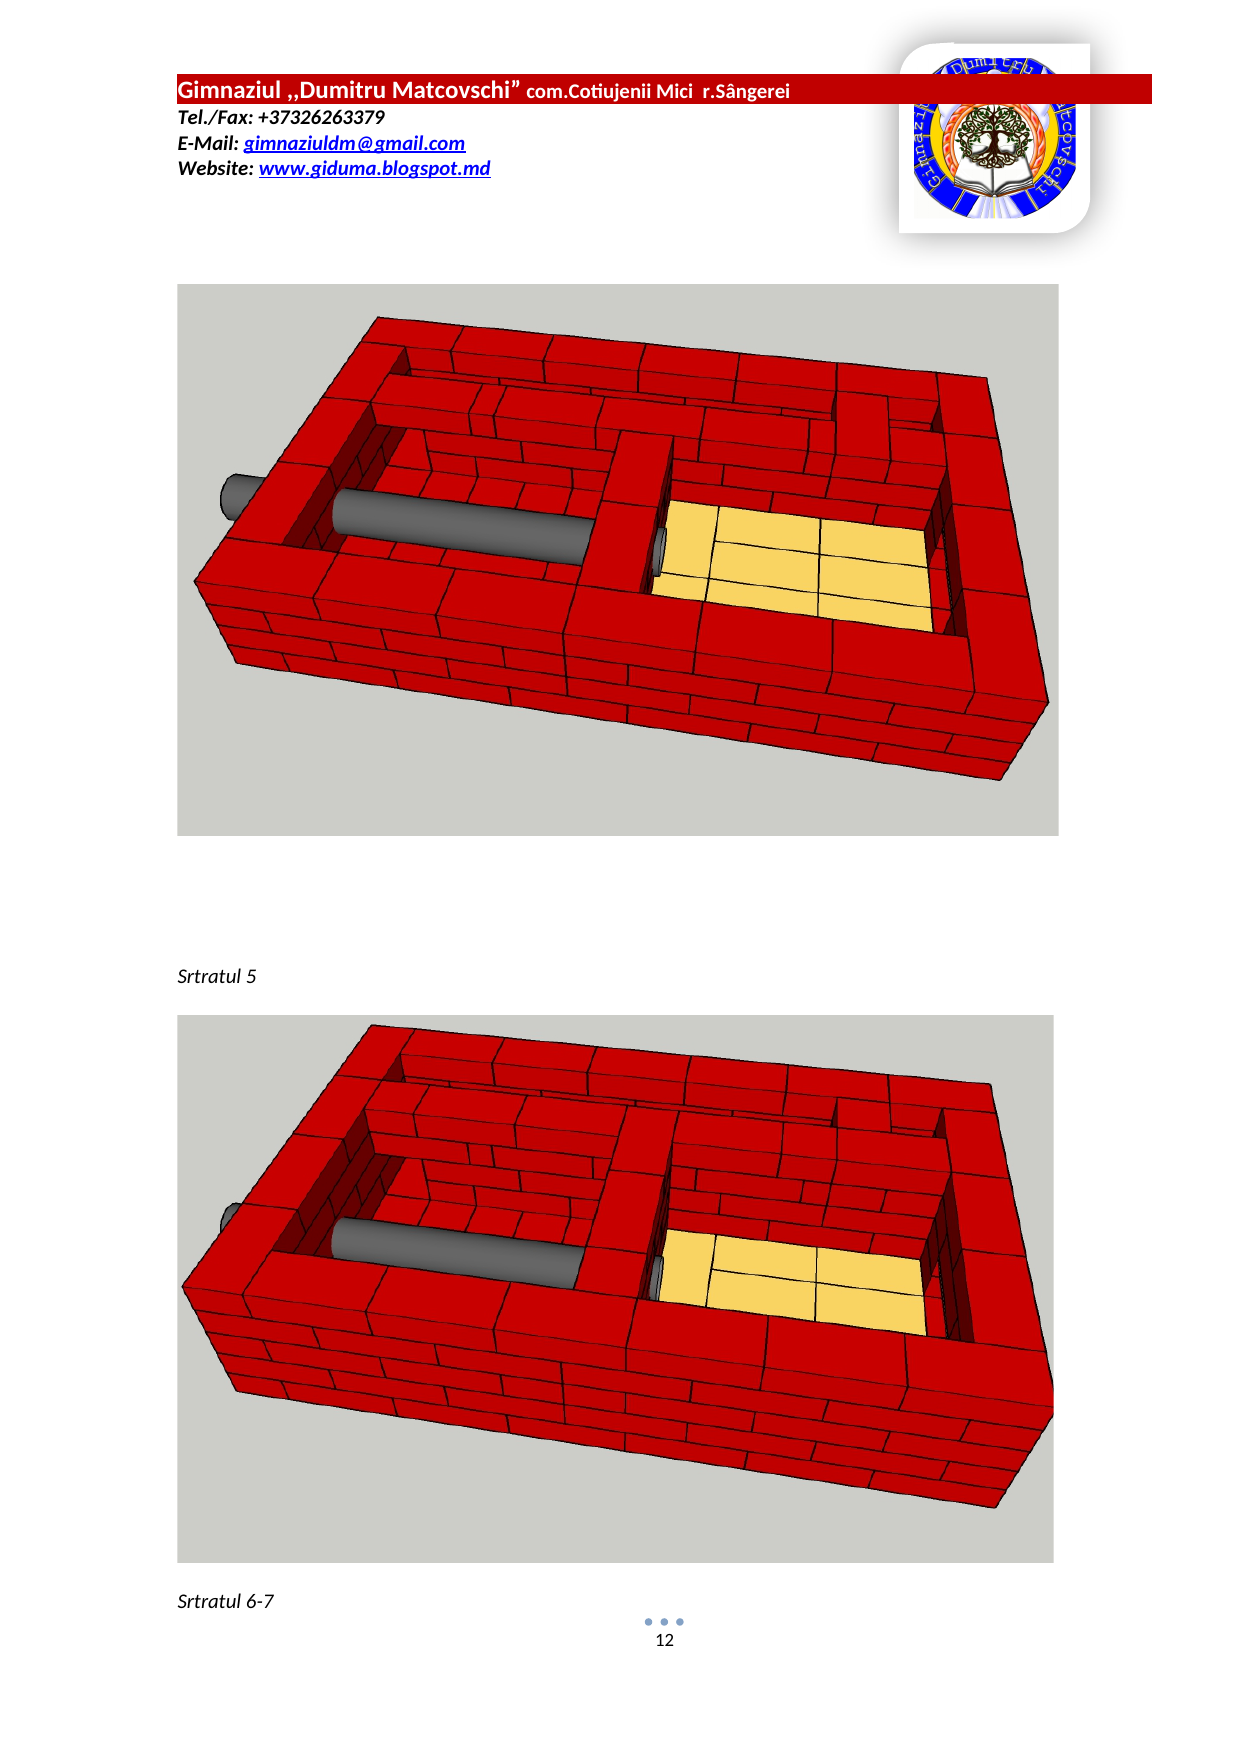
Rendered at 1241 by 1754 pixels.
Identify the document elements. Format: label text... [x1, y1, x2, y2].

text Srtratul 5 [177, 964, 1152, 989]
text Srtratul 6-7 [177, 1589, 1152, 1614]
picture [177, 284, 1059, 836]
picture [915, 59, 1075, 74]
picture [177, 1015, 1054, 1563]
picture [914, 104, 1075, 218]
